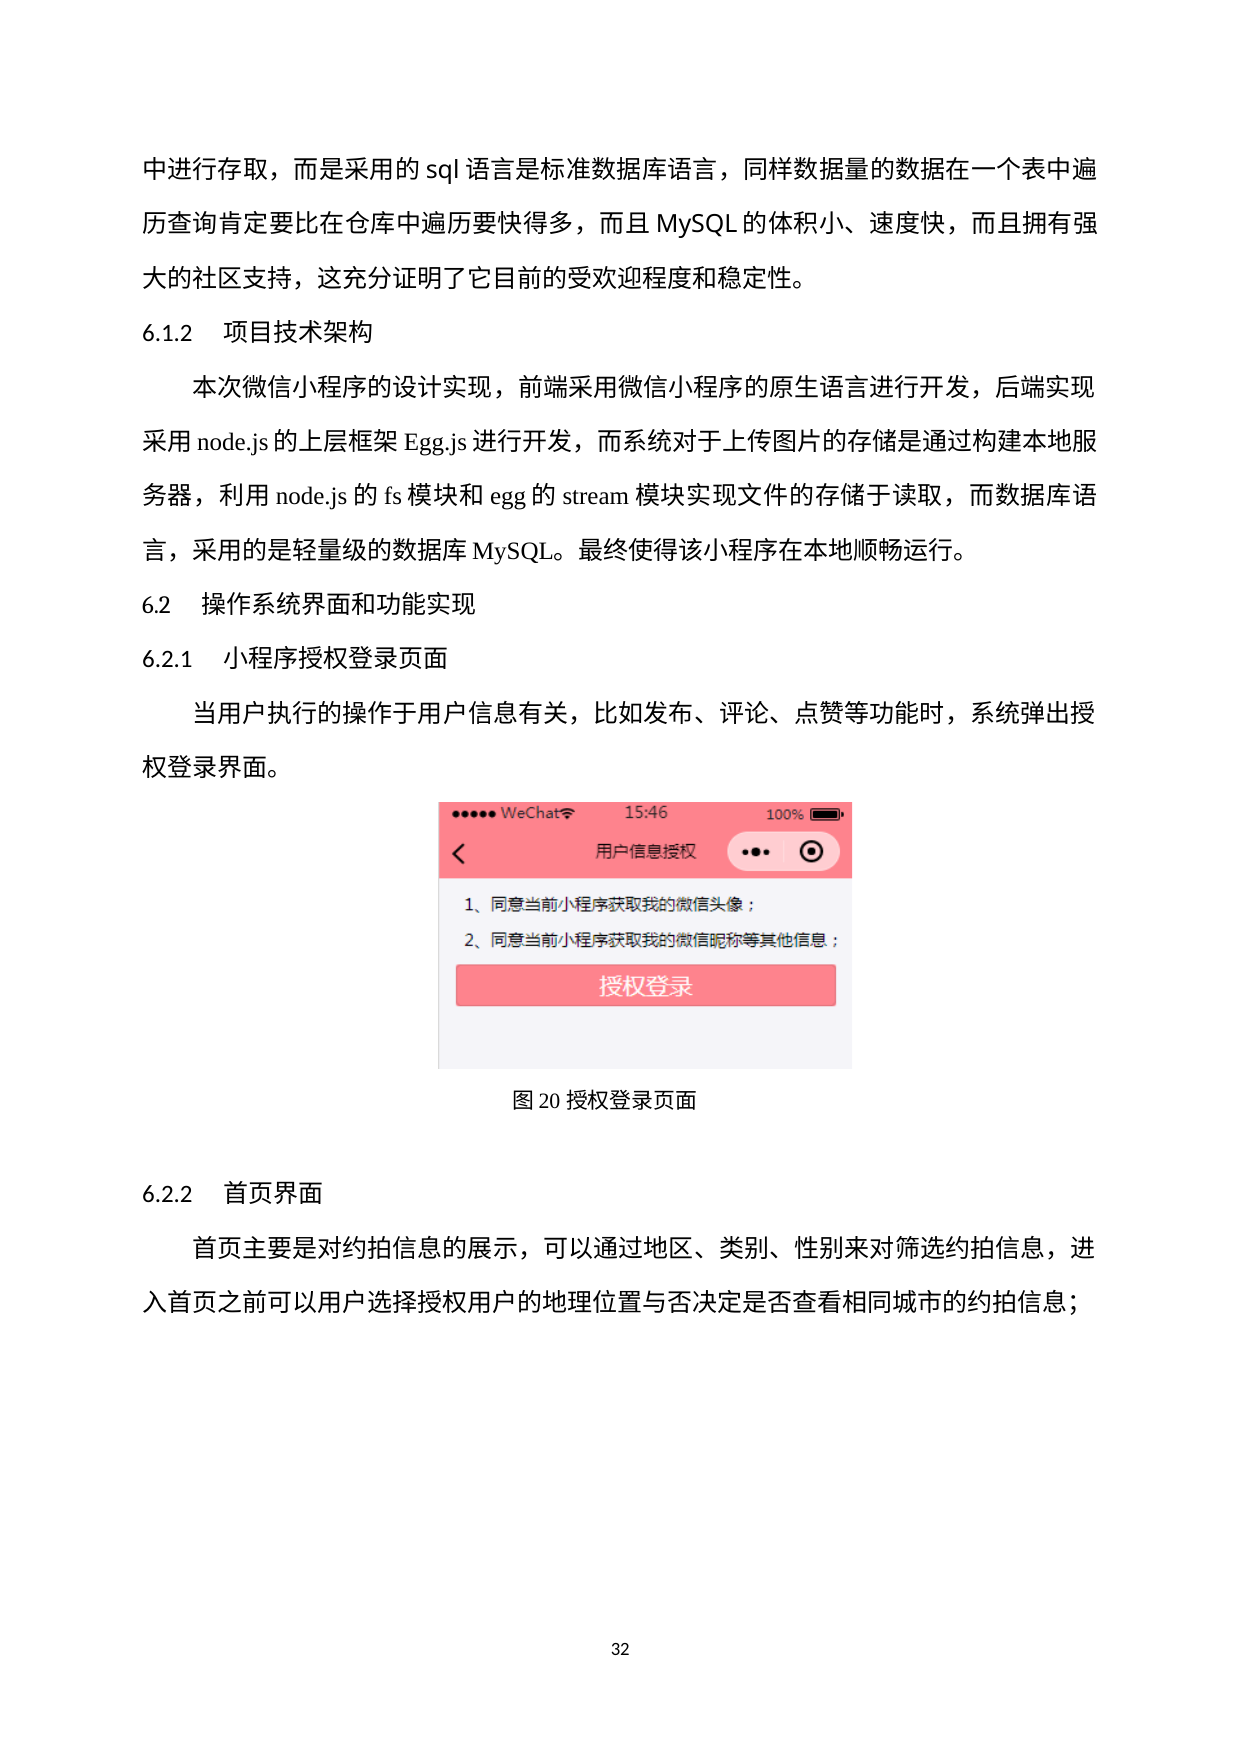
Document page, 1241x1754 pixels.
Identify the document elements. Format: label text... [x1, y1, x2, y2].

text 操作系统界面和功能实现 [142, 584, 1098, 621]
text 首页主要是对约拍信息的展示，可以通过地区、类别、性别来对筛选约拍信息，进入首页之前可以用户选择授权用户的地理位置与否决定是否查看相同城市的约拍信息； [142, 1228, 1098, 1319]
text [142, 149, 1098, 294]
text 当用户执行的操作于用户信息有关，比如发布、评论、点赞等功能时，系统弹出授权登录界面。 [142, 693, 1098, 784]
text 首页界面 [142, 1174, 1098, 1210]
picture [438, 802, 853, 1069]
text 小程序授权登录页面 [142, 639, 1098, 675]
text 项目技术架构 [142, 313, 1098, 349]
text 本次微信小程序的设计实现，前端采用微信小程序的原生语言进行开发，后端实现采用node.js的上层框架Egg.js进行开发，而系统对于上传图片的存储是通过构建本地服务器，利用node.js的fs模块和egg的stream模块实现文件的存储于读取，而数据库语言，采用的是轻量级的数据库MySQL。最终使得该小程序在本地顺畅运行。 [142, 367, 1098, 566]
text 图20 授权登录页面 [217, 1083, 1098, 1115]
